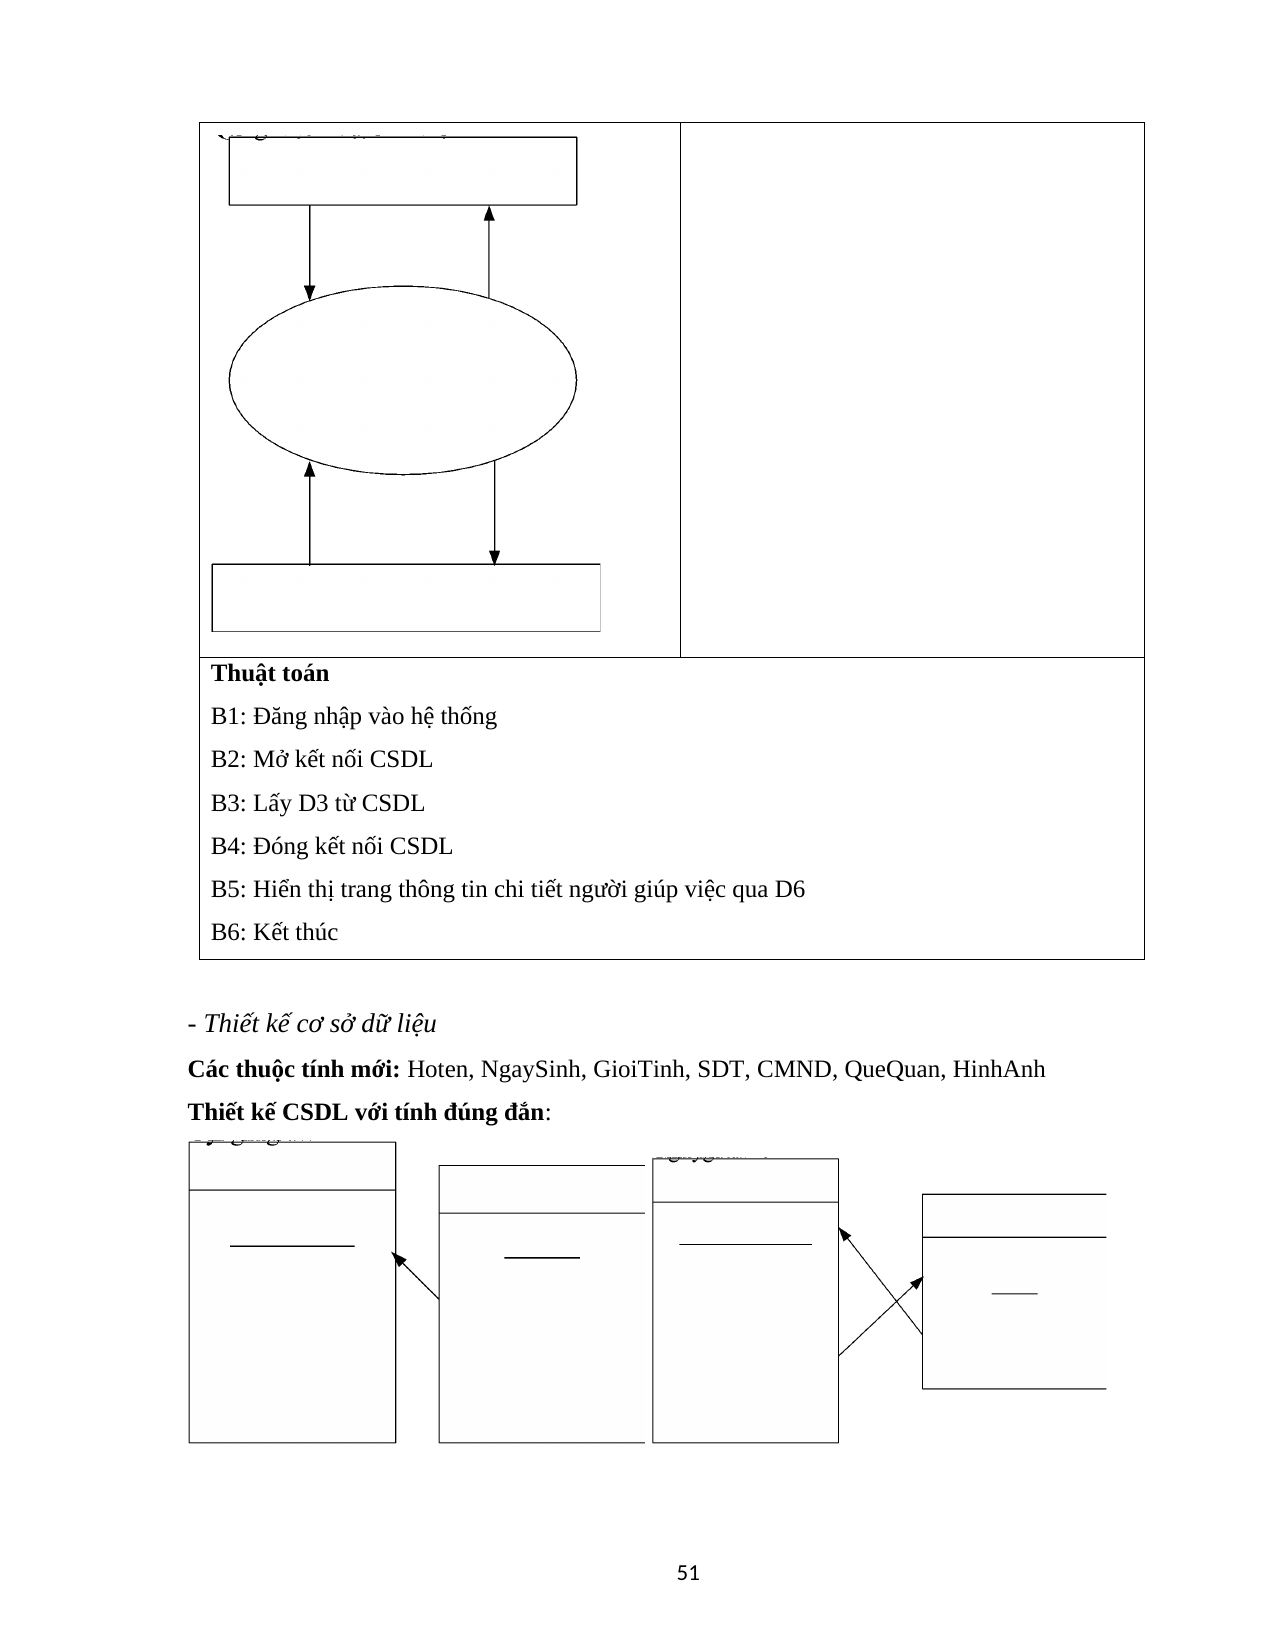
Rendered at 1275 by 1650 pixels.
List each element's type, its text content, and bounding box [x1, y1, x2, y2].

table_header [681, 123, 1144, 657]
picture [651, 1157, 1107, 1444]
text Thiết kế CSDL với tính đúng đắn: [187, 1097, 1162, 1126]
table_cell Thuật toán B1: Đăng nhập vào hệ thống B2: Mở kết nối CSDL B3: Lấy D3 từ CSDL B4: Đóng kết nối CSDL B5: Hiển thị trang thông tin chi tiết người giúp việc qua D6 B6: Kết thúc [200, 658, 1144, 959]
table_header Sơ đồ luồng dữ liệu [200, 123, 680, 657]
text - Thiết kế cơ sở dữ liệu [187, 1007, 1162, 1038]
picture [187, 1140, 645, 1444]
text Các thuộc tính mới: Hoten, NgaySinh, GioiTinh, SDT, CMND, QueQuan, HinhAnh [187, 1054, 1162, 1083]
picture [210, 135, 601, 632]
